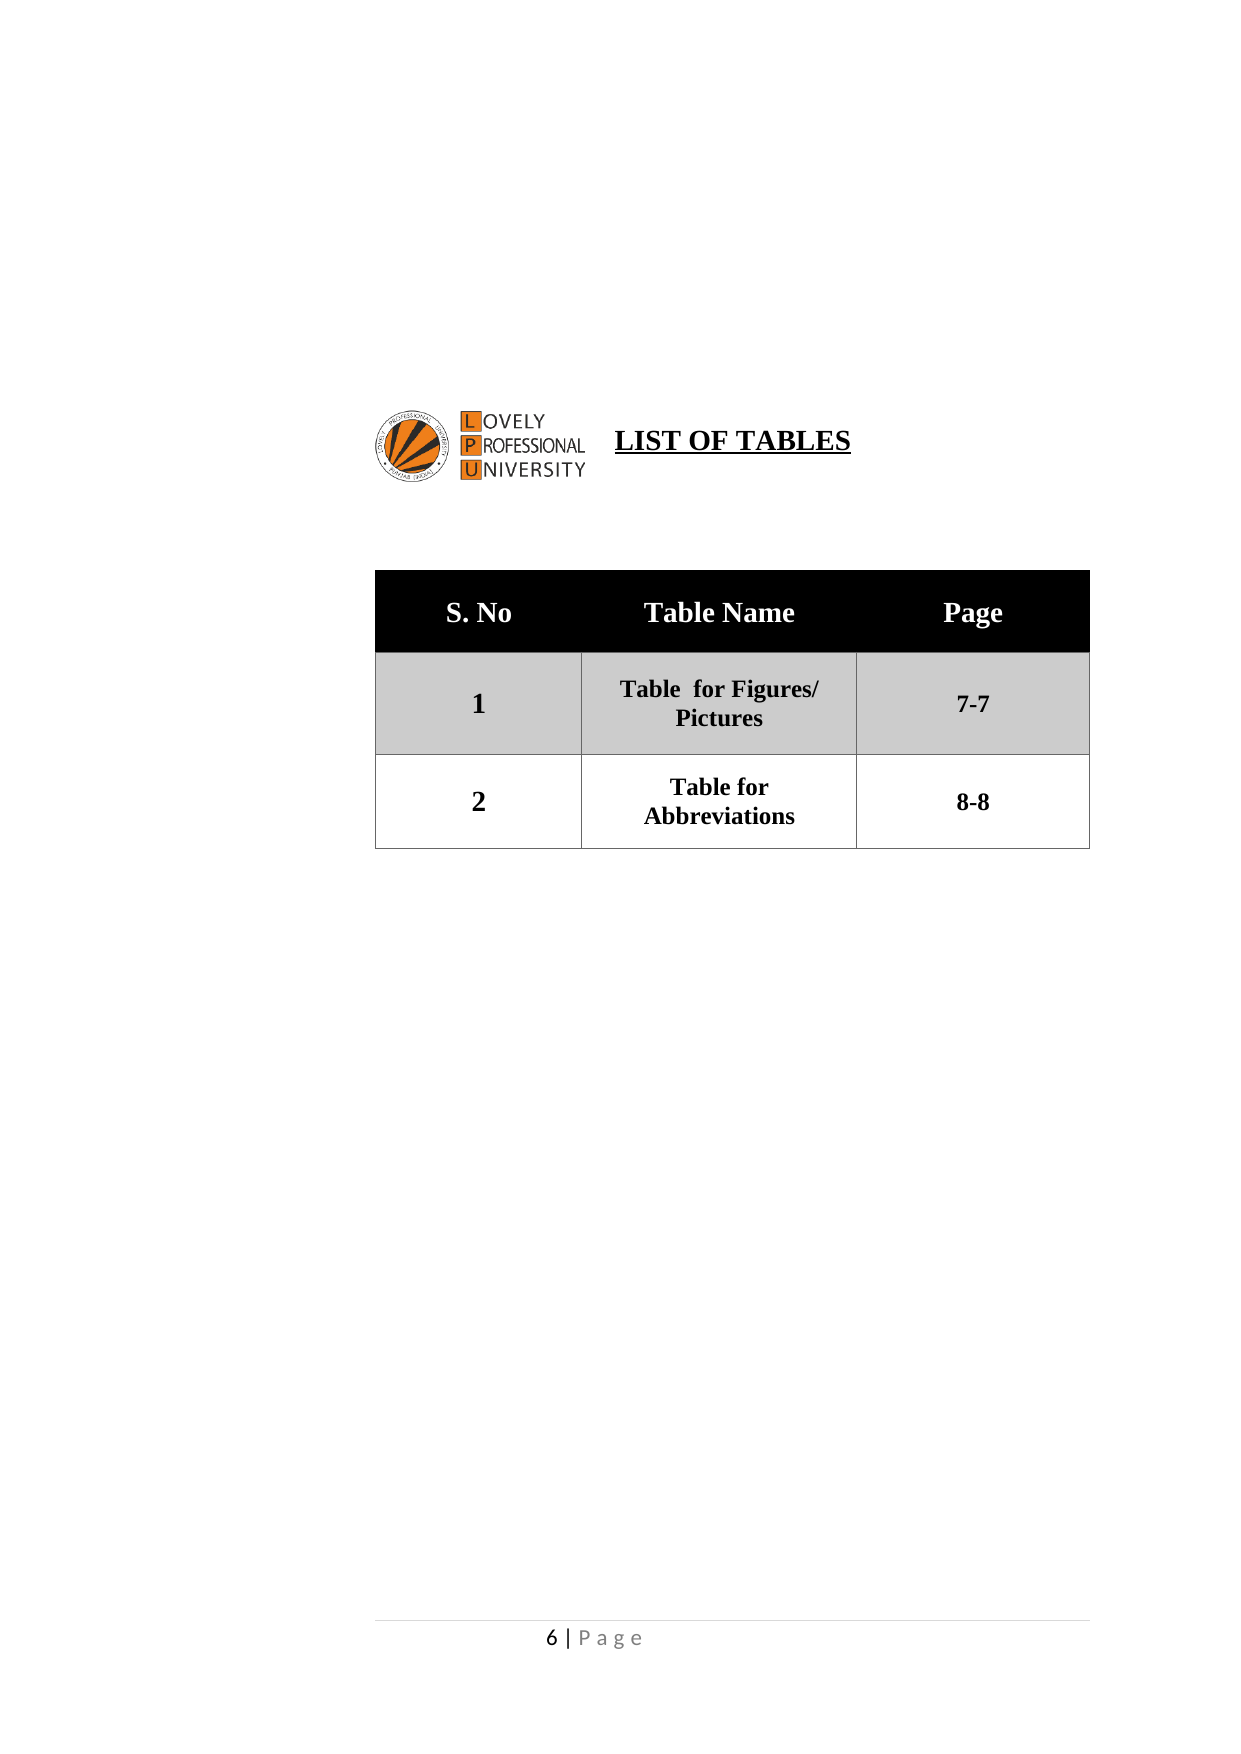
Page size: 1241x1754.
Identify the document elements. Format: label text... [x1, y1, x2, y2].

table_header Table Name [582, 571, 856, 652]
text LIST OF TABLES [585, 423, 1090, 457]
table_cell Table for Figures/ Pictures [582, 653, 856, 754]
table_cell 1 [376, 653, 581, 754]
table_cell 8-8 [857, 755, 1089, 847]
table_header S. No [376, 571, 581, 652]
table_cell 7-7 [857, 653, 1089, 754]
table_cell Table for Abbreviations [582, 755, 856, 847]
picture [375, 410, 585, 482]
table_header Page [857, 571, 1089, 652]
table_cell 2 [376, 755, 581, 847]
